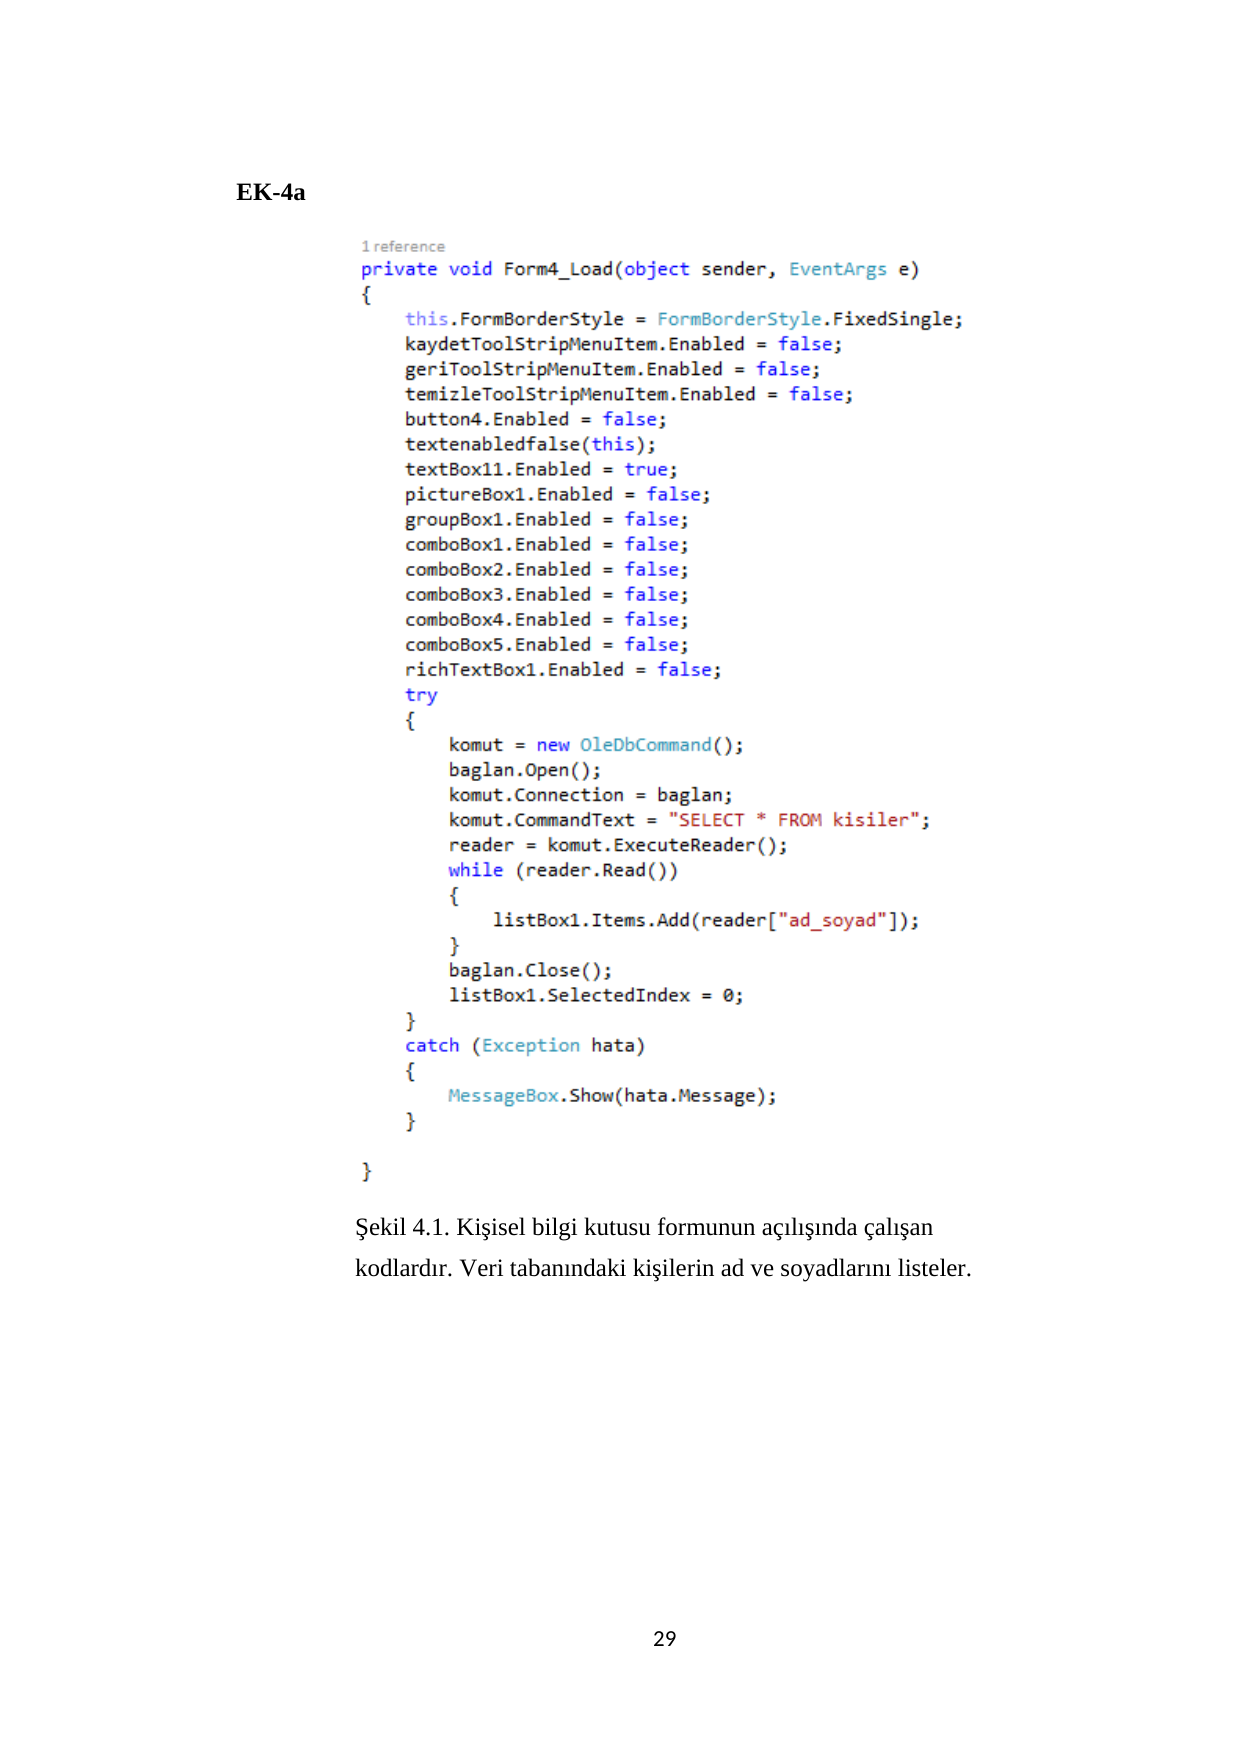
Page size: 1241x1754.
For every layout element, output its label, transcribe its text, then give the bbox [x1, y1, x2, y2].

text kodlardır. Veri tabanındaki kişilerin ad ve soyadlarını listeler. [236, 1253, 1092, 1282]
text Şekil 4.1. Kişisel bilgi kutusu formunun açılışında çalışan [236, 1212, 1092, 1241]
text EK-4a [236, 177, 1092, 206]
